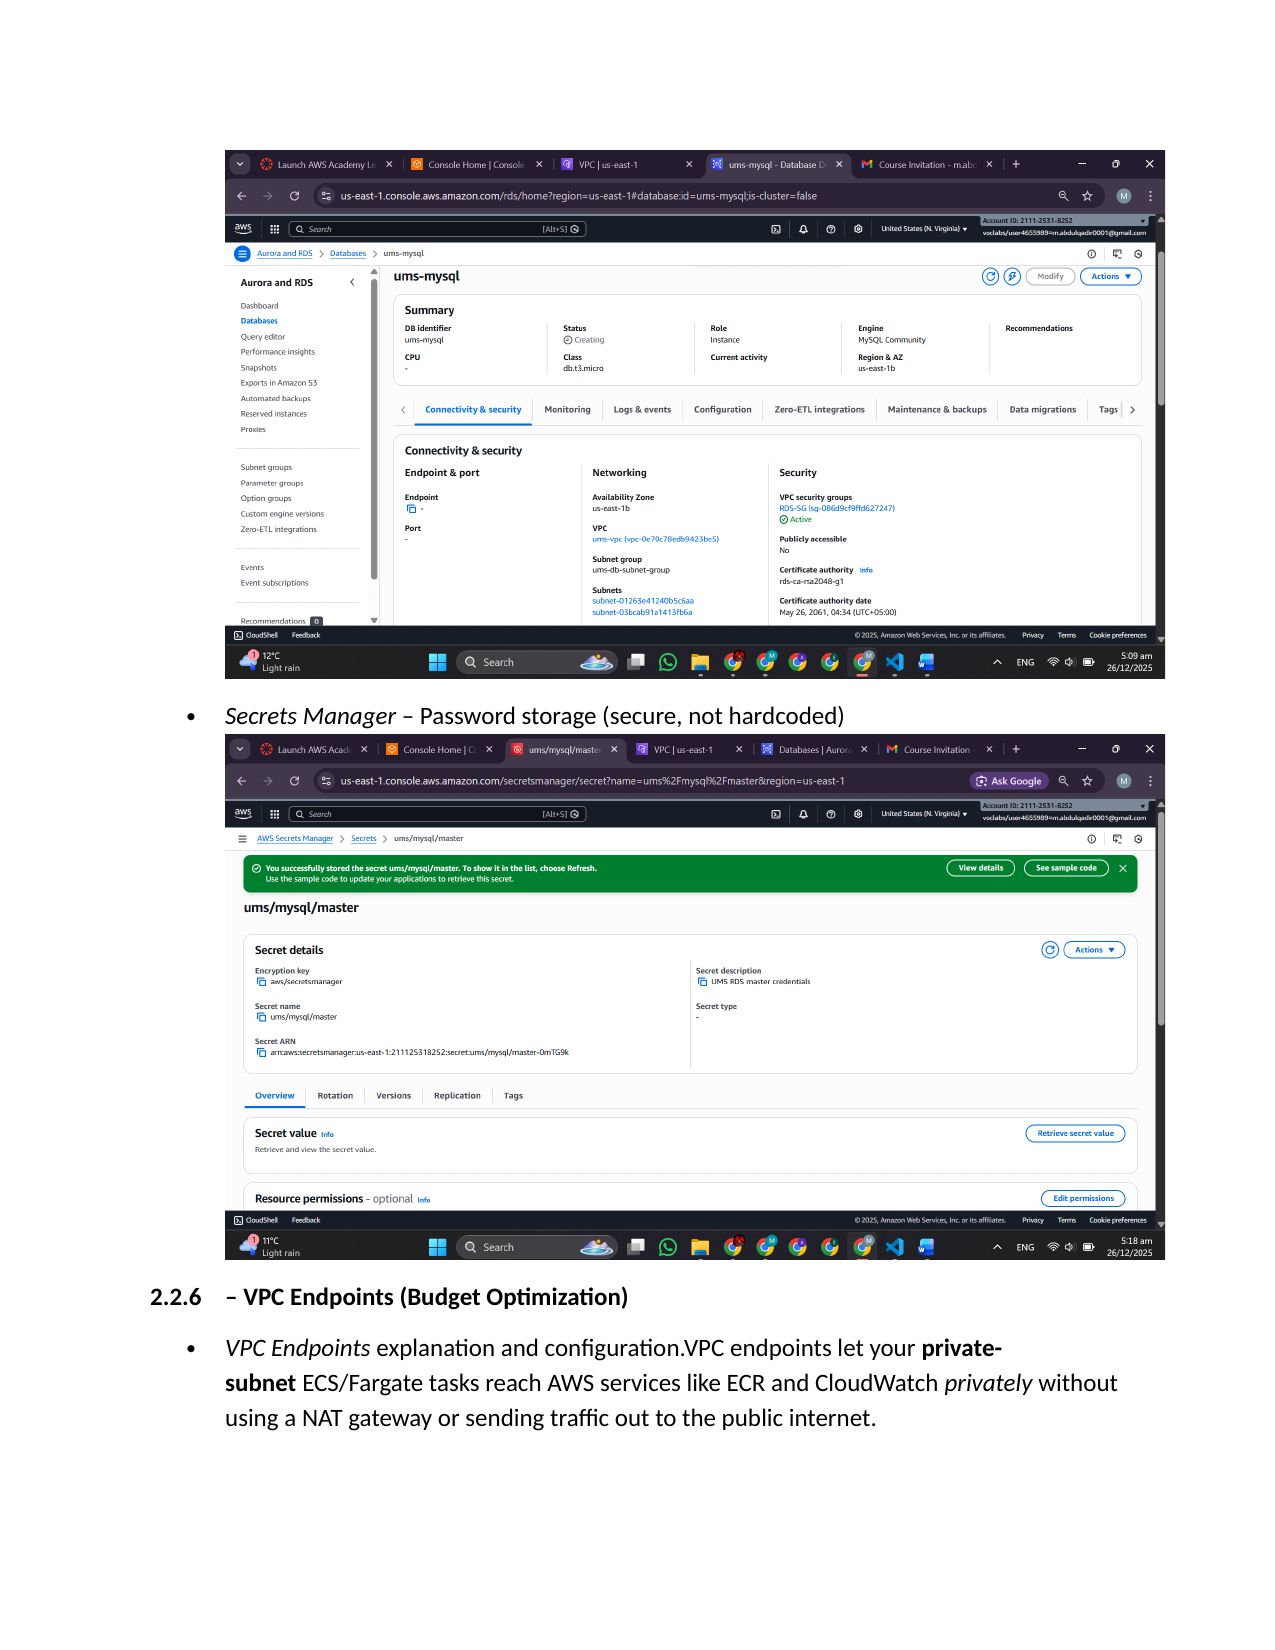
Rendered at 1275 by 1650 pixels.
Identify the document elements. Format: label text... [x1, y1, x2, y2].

picture [225, 150, 1166, 679]
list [187, 1332, 1125, 1433]
list – VPC Endpoints (Budget Optimization) [150, 1281, 1125, 1311]
picture [225, 734, 1166, 1260]
